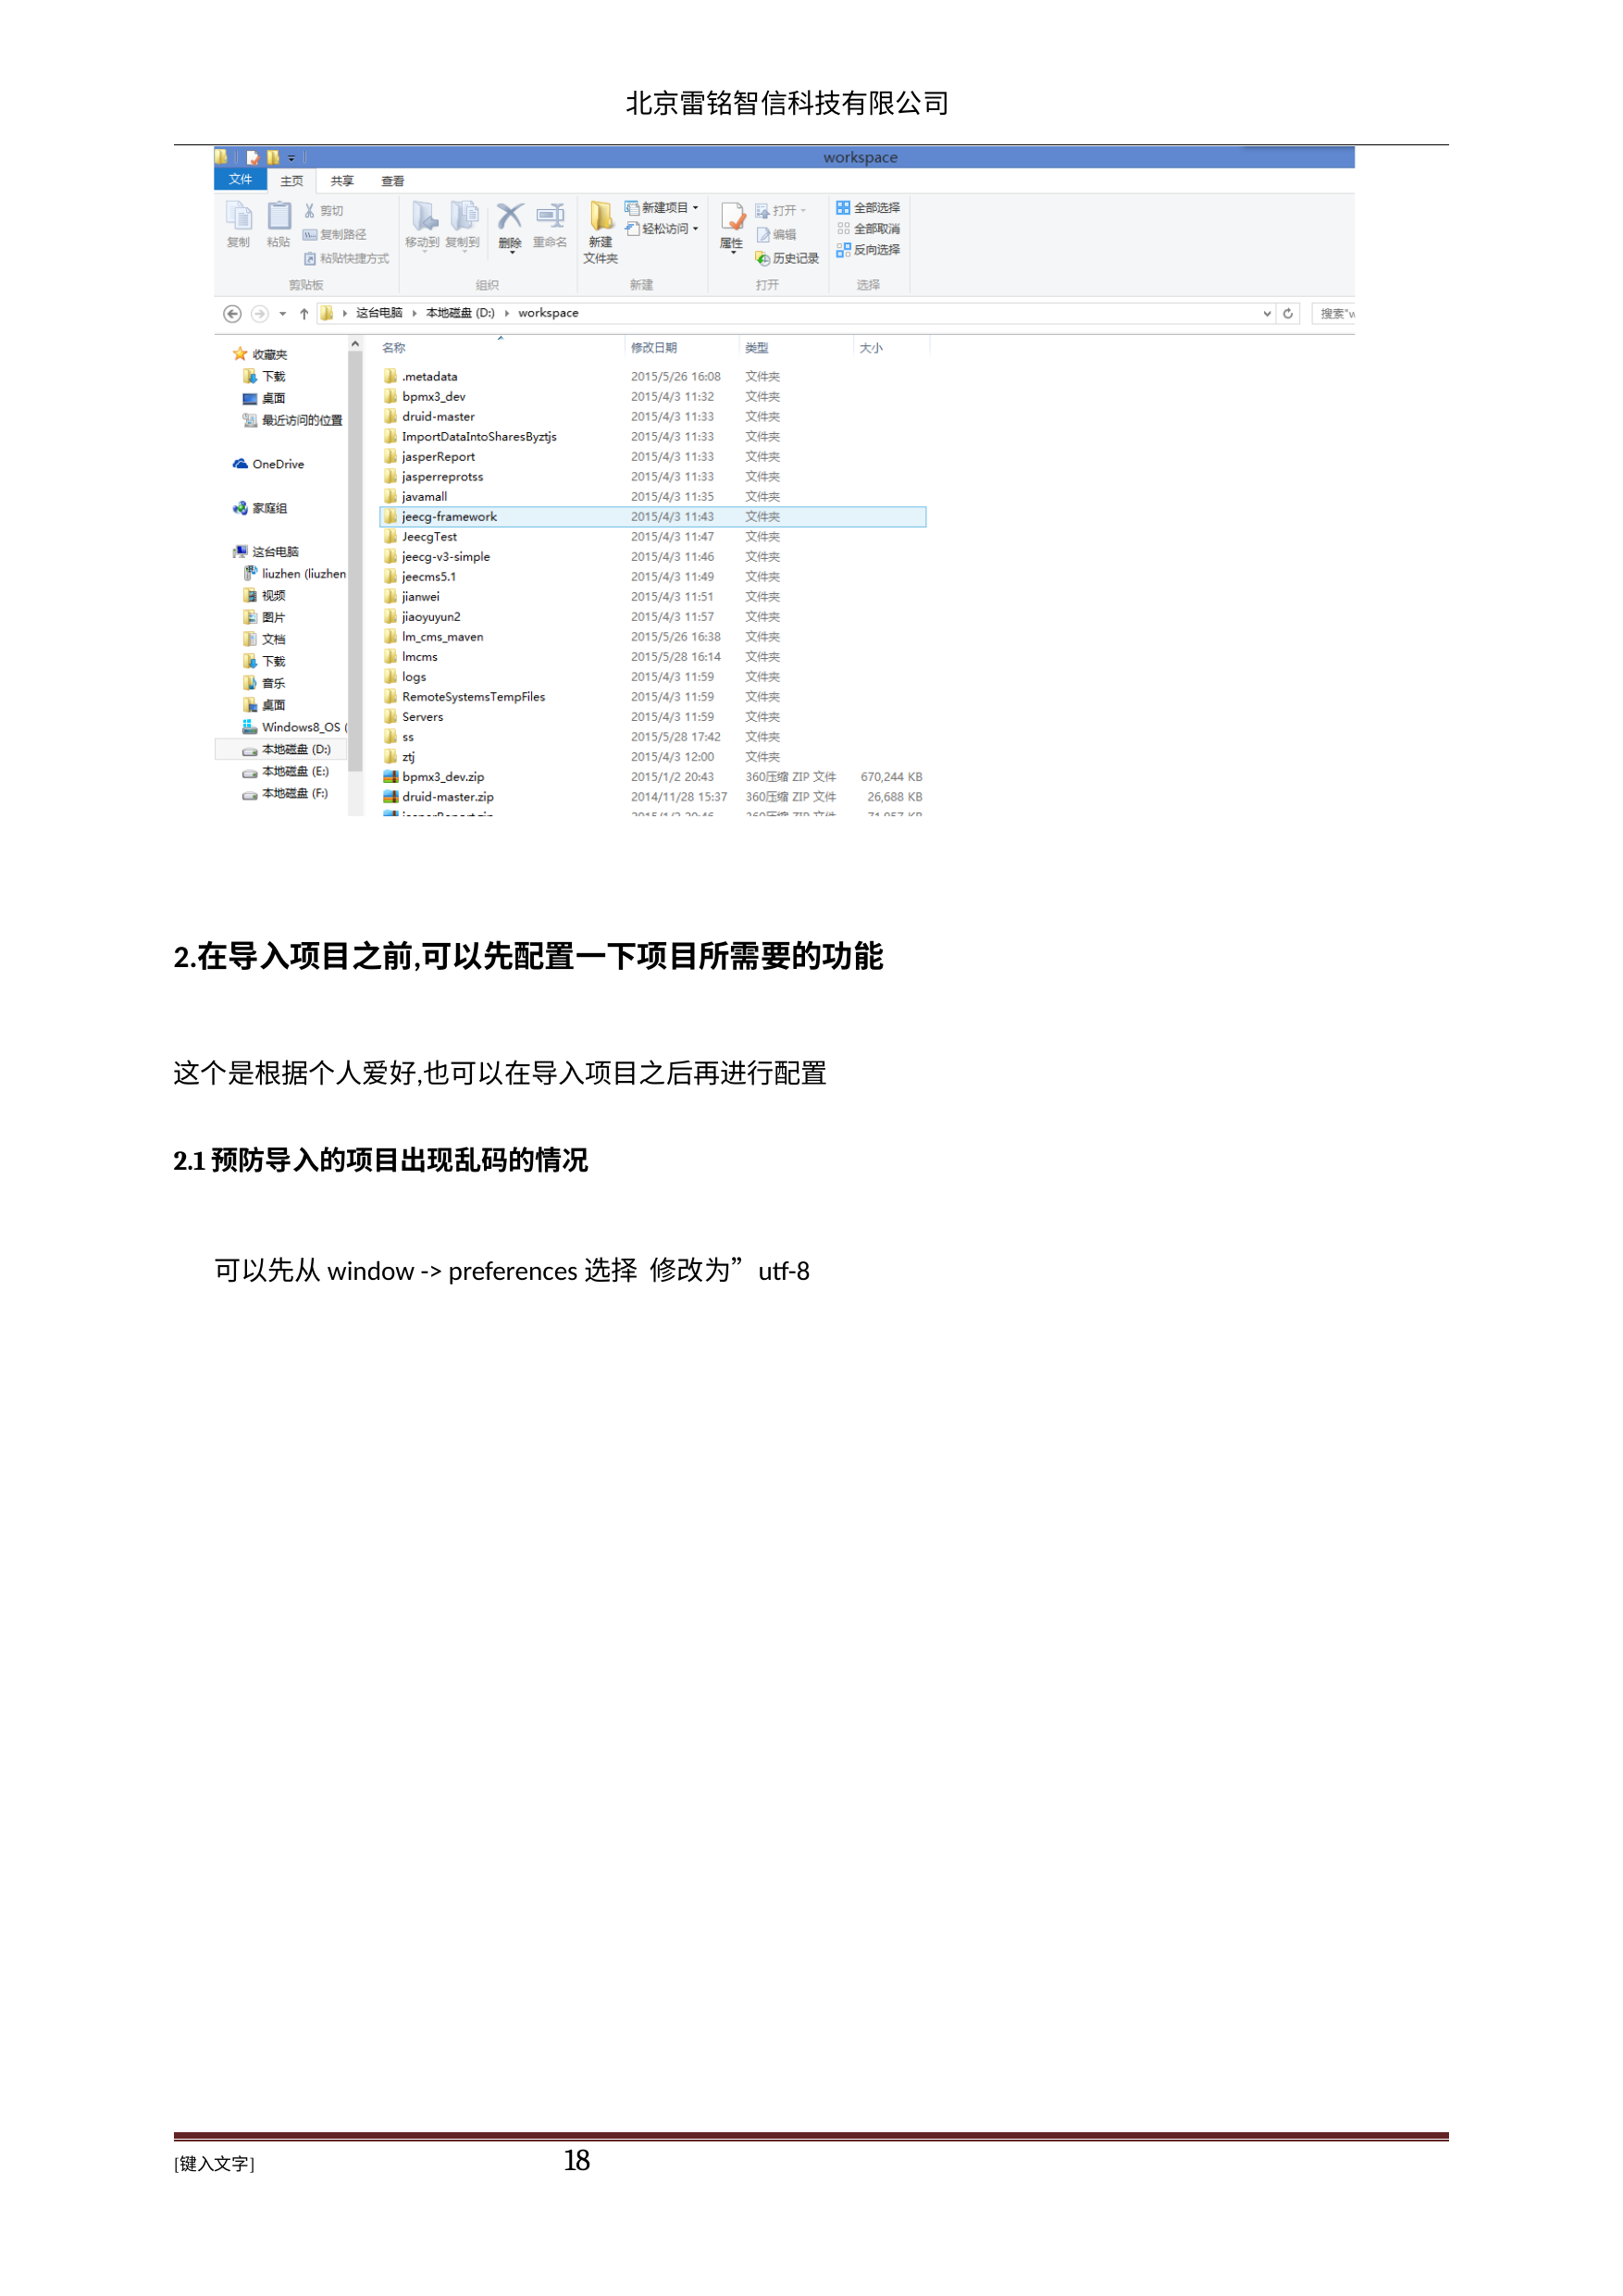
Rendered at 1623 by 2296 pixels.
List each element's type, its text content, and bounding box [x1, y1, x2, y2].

text 可以先从window -> preferences 选择 修改为”utf-8 [173, 1238, 1449, 1298]
text 这个是根据个人爱好,也可以在导入项目之后再进行配置 [173, 1041, 1449, 1101]
subtitle 2.在导入项目之前,可以先配置一下项目所需要的功能 [173, 924, 1449, 984]
subtitle 2.1预防导入的项目出现乱码的情况 [173, 1128, 1449, 1188]
picture [214, 146, 1356, 816]
